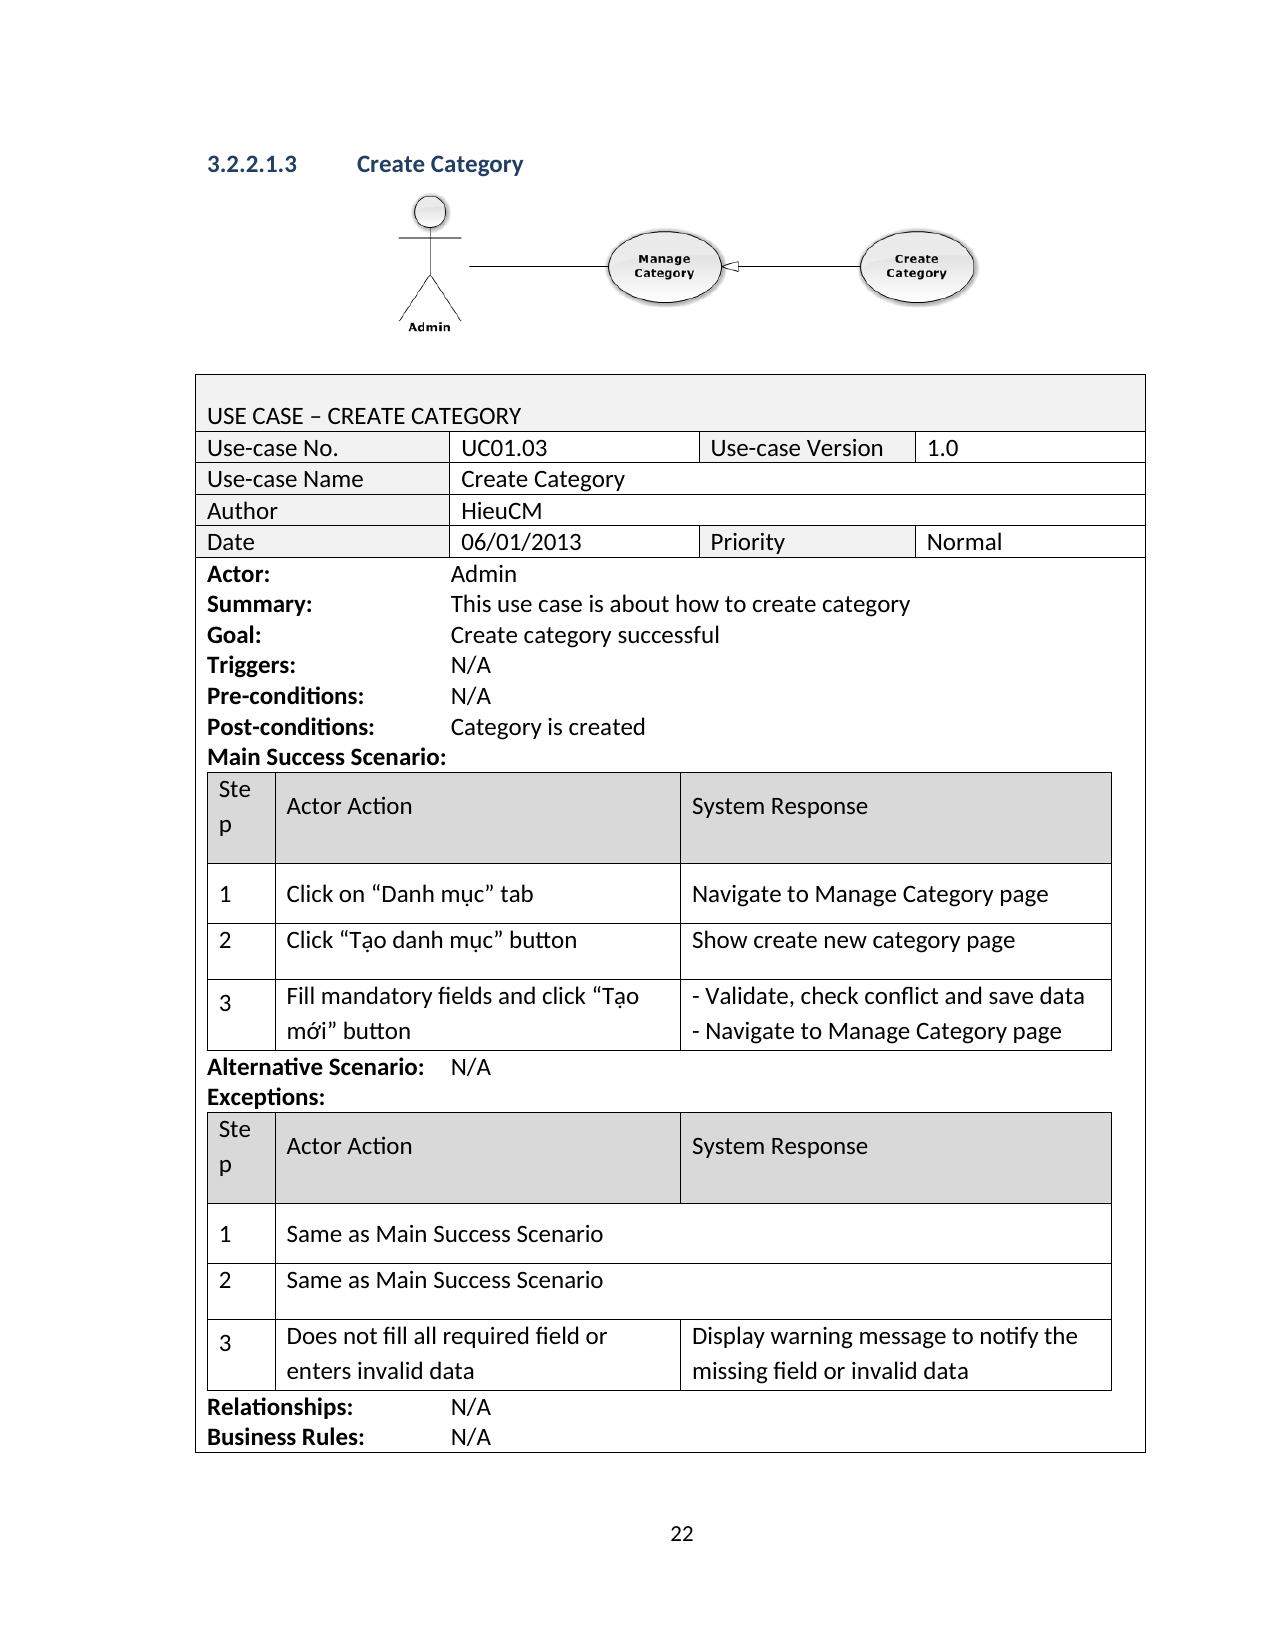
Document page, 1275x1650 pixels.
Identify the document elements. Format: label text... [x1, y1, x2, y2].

table_cell Actor: Admin Summary: This use case is about how to create category Goal: Create category successful Triggers: N/A Pre-conditions: N/A Post-conditions: Category is created Main Success Scenario: Alternative Scenario: N/A Exceptions: Relationships: N/A Business Rules: N/A [196, 558, 1145, 1452]
table_header USE CASE – CREATE CATEGORY [196, 375, 1145, 431]
table_cell HieuCM [450, 495, 1145, 525]
table_cell Use-case Name [196, 463, 449, 494]
table_cell Normal [916, 526, 1145, 557]
table_cell 1.0 [916, 432, 1145, 462]
table_cell 06/01/2013 [450, 526, 699, 557]
table_cell Use-case No. [196, 432, 449, 462]
table_cell UC01.03 [450, 432, 699, 462]
table_cell Priority [700, 526, 915, 557]
table_cell Date [196, 526, 449, 557]
picture [377, 182, 987, 350]
subtitle 3.2.2.1.3 Create Category [207, 148, 1157, 178]
table_cell Author [196, 495, 449, 525]
table_cell Use-case Version [700, 432, 915, 462]
table_cell Create Category [450, 463, 1145, 494]
